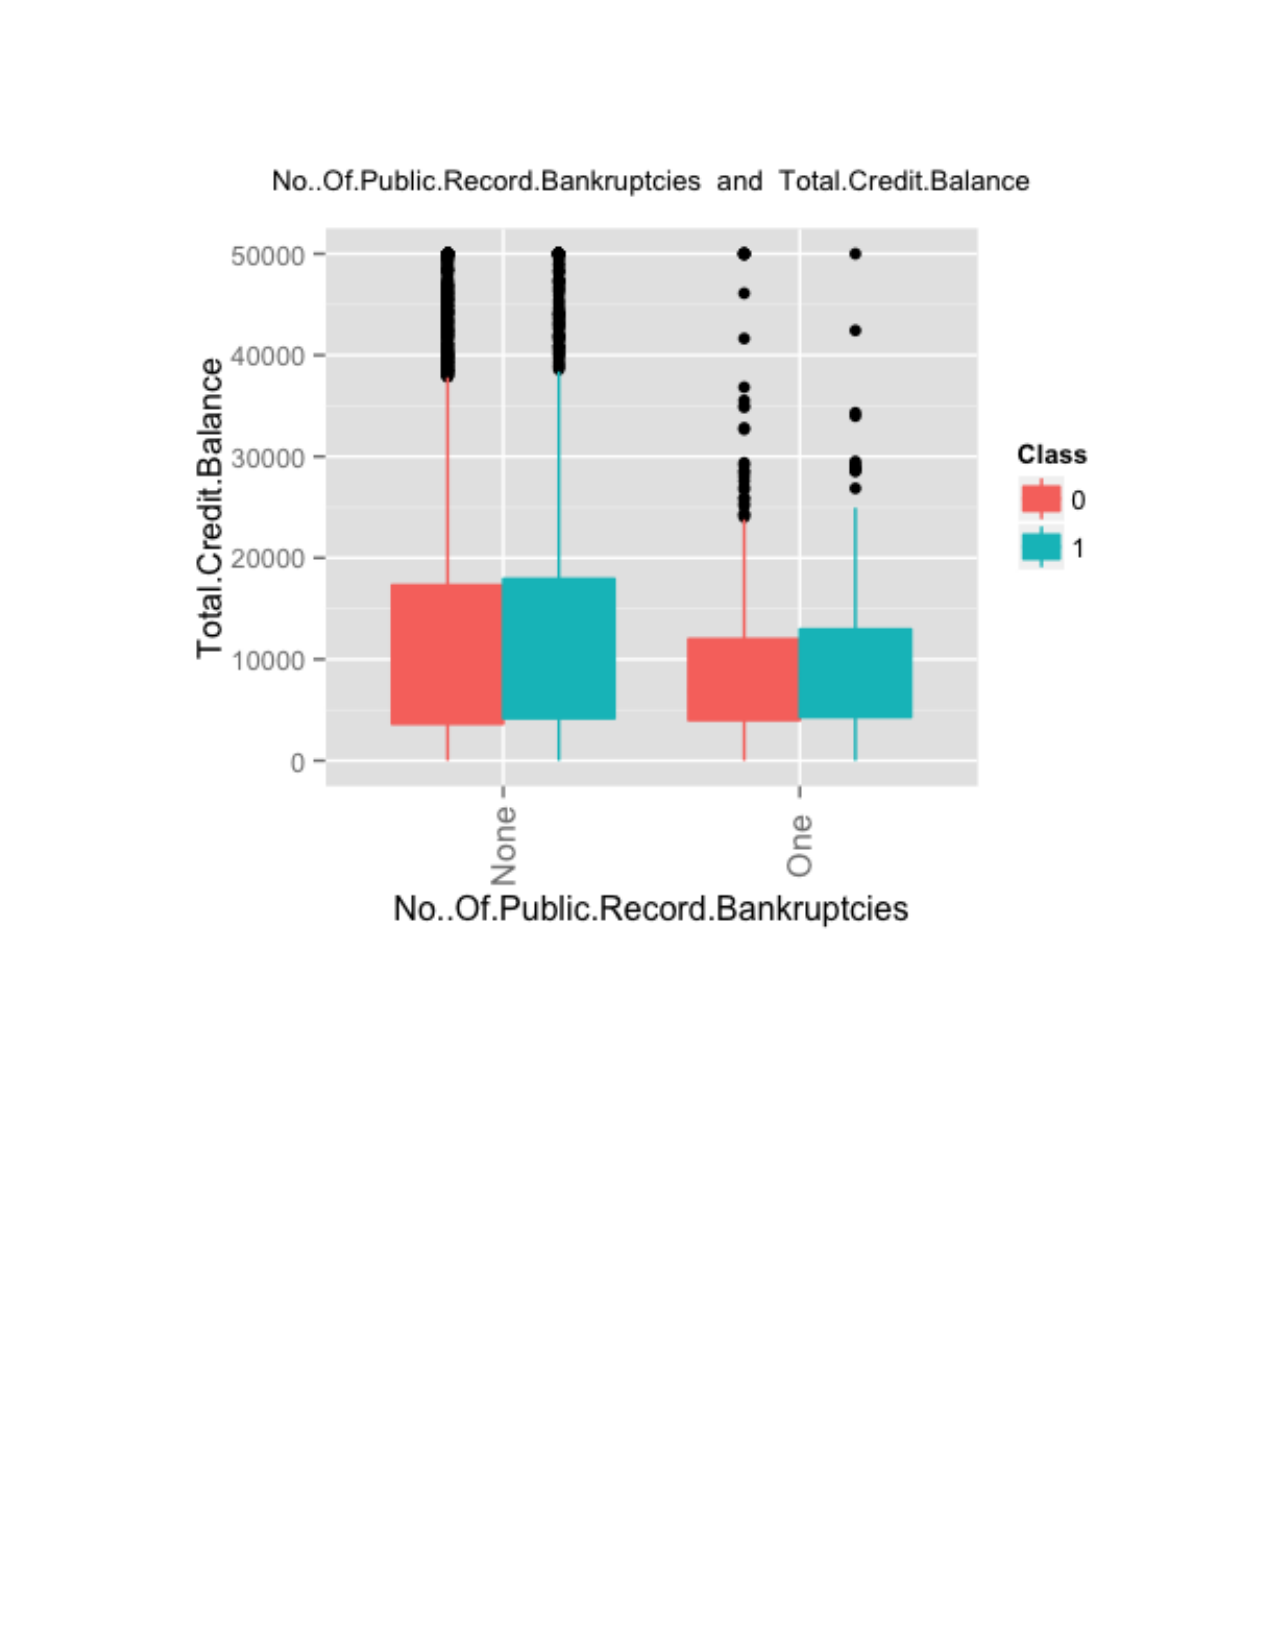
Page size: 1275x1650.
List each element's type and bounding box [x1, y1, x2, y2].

picture [168, 150, 1169, 950]
